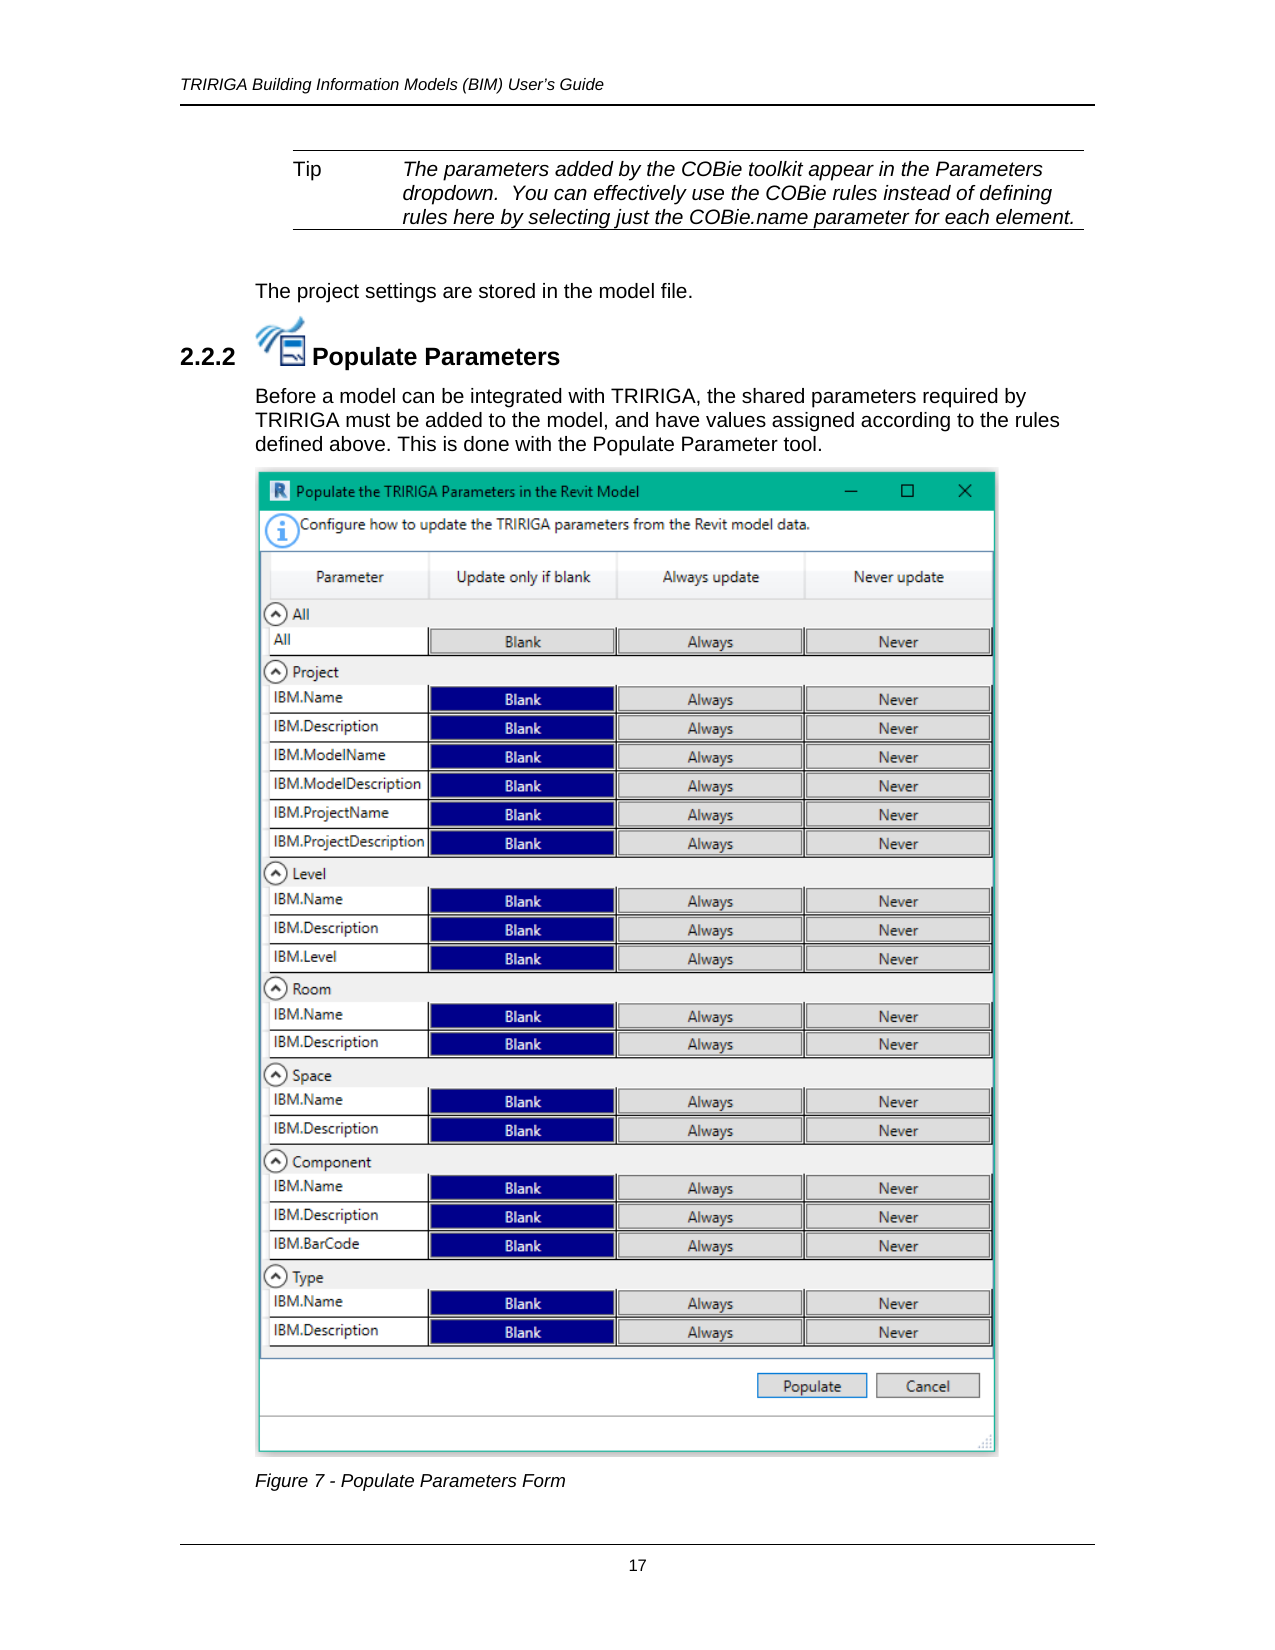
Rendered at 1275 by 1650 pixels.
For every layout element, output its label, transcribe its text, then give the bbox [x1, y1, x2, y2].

subtitle Populate Parameters [180, 316, 1095, 371]
table_header Tip [293, 151, 402, 229]
text Figure 7 - Populate Parameters Form [255, 1469, 1095, 1491]
text The project settings are stored in the model file. [255, 279, 1095, 303]
picture [255, 467, 999, 1457]
table_header The parameters added by the COBie toolkit appear in the Parameters dropdown. You can effectively use the COBie rules instead of defining rules here by selecting just the COBie.name parameter for each element. [402, 151, 1084, 229]
text Before a model can be integrated with TRIRIGA, the shared parameters required by TRIRIGA must be added to the model, and have values assigned according to the rules defined above. This is done with the Populate Parameter tool. [255, 383, 1095, 455]
picture [255, 315, 306, 366]
